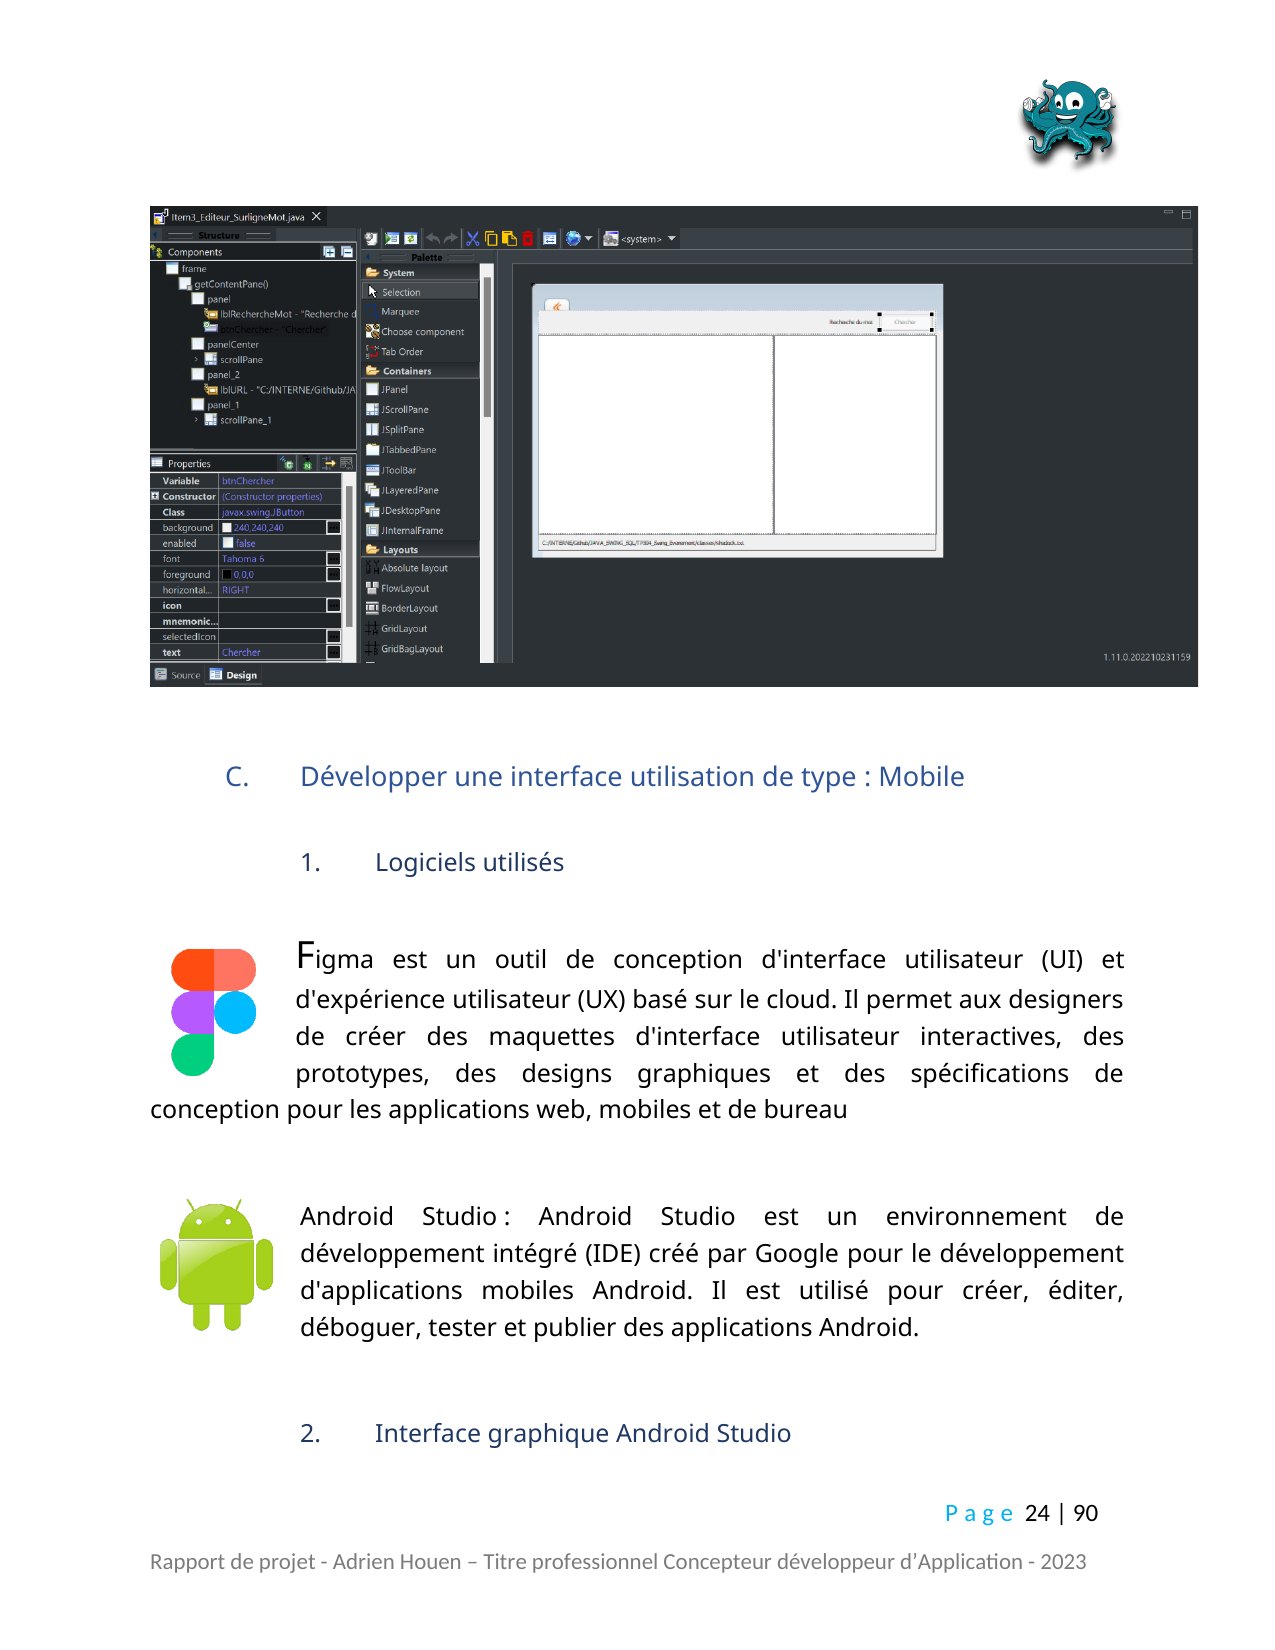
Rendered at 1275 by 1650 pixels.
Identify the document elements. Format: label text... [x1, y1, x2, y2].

text Android Studio : Android Studio est un environnement de développement intégré (IDE) créé par Google pour le développement d'applications mobiles Android. Il est utilisé pour créer, éditer, déboguer, tester et publier des applications Android. [150, 1199, 1125, 1343]
picture [1021, 74, 1118, 161]
subtitle Développer une interface utilisation de type : Mobile [225, 758, 1125, 794]
picture [150, 949, 277, 1076]
picture [150, 206, 1199, 687]
picture [150, 1198, 282, 1331]
text Figma est un outil de conception d'interface utilisateur (UI) et d'expérience utilisateur (UX) basé sur le cloud. Il permet aux designers de créer des maquettes d'interface utilisateur interactives, des prototypes, des designs graphiques et des spécifications de conception pour les applications web, mobiles et de bureau [150, 928, 1125, 1126]
subtitle Interface graphique Android Studio [300, 1416, 1125, 1450]
subtitle Logiciels utilisés [300, 844, 1125, 878]
